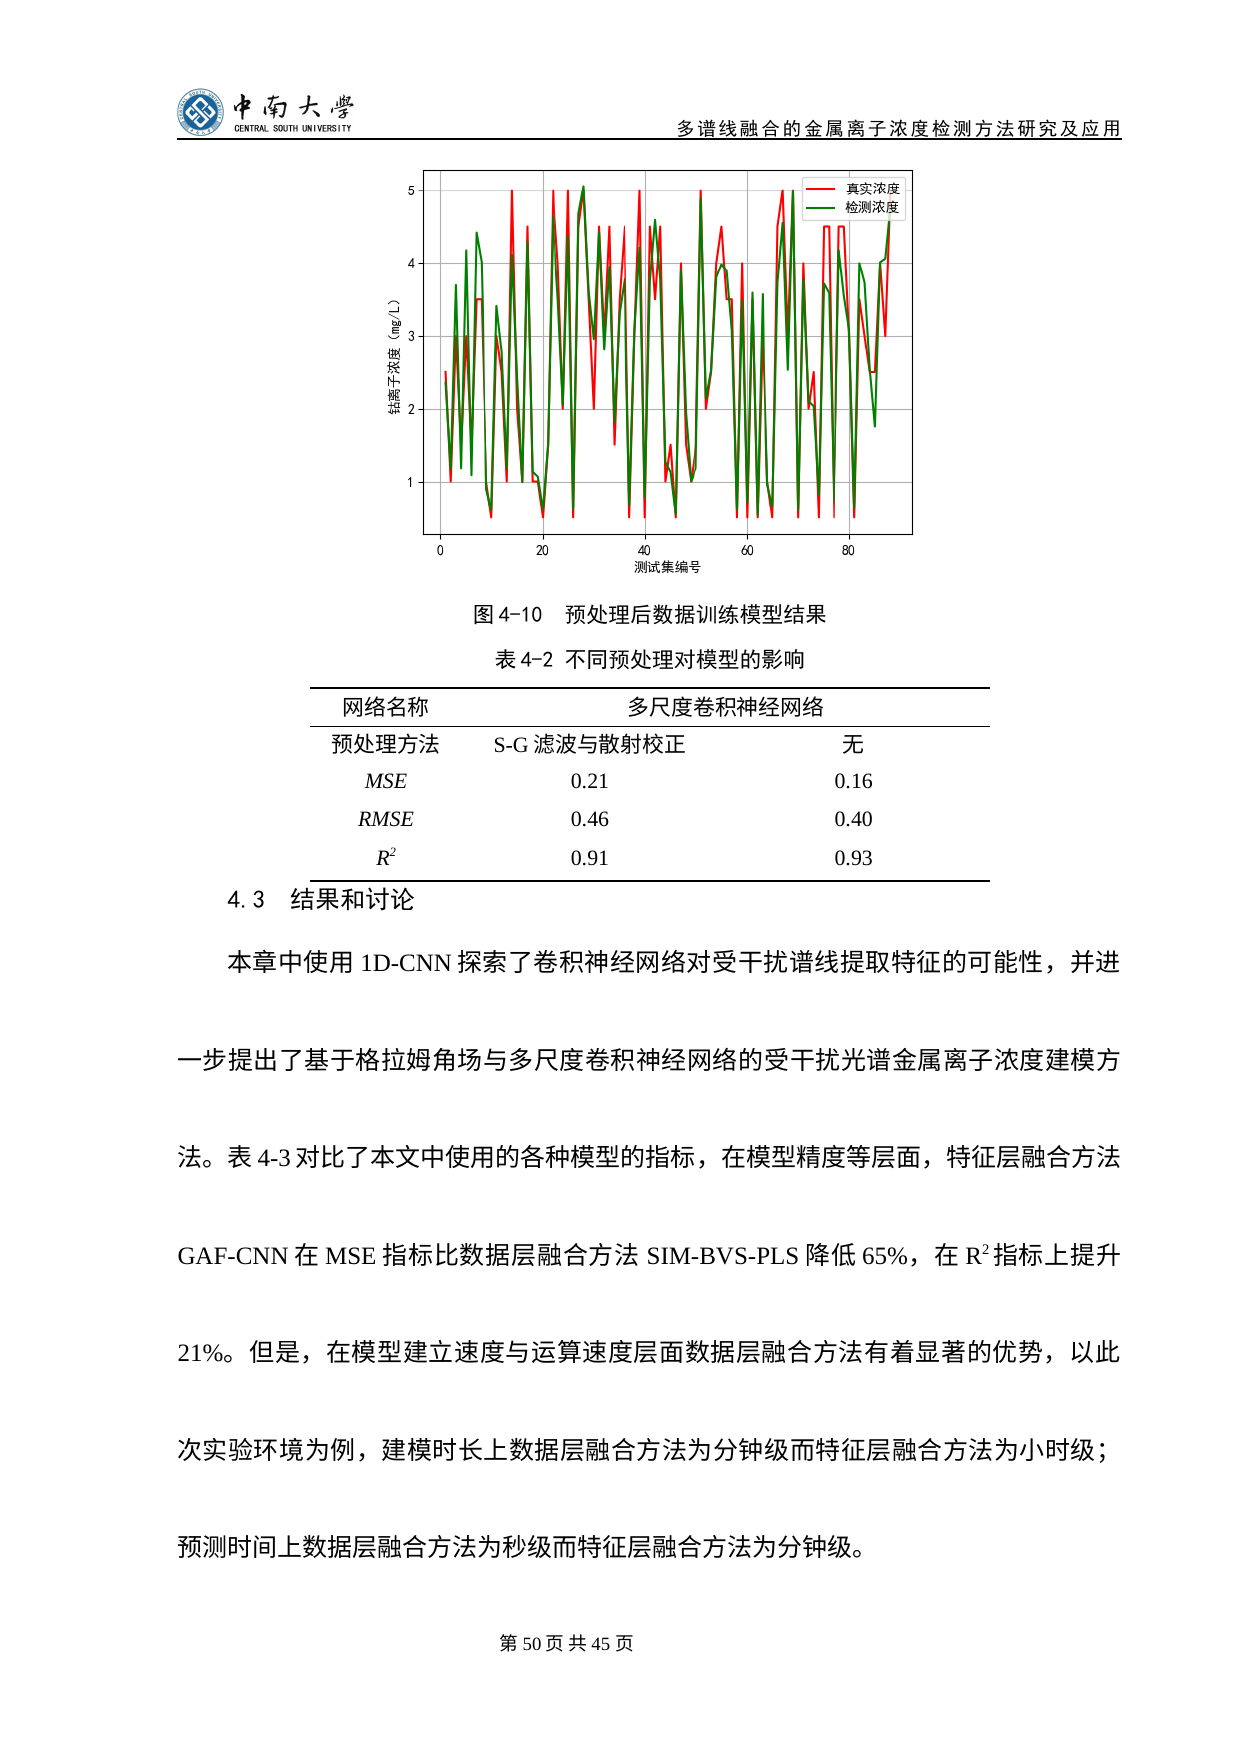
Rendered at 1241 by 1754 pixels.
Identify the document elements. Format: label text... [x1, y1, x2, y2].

table_cell 预处理方法 [310, 727, 462, 764]
text 表4-2 不同预处理对模型的影响 [177, 642, 1122, 674]
table_cell 无 [718, 727, 989, 764]
table_cell R2 [310, 841, 462, 879]
table_header 多尺度卷积神经网络 [462, 689, 989, 726]
table_cell 0.93 [718, 841, 989, 879]
table_cell 0.46 [462, 803, 718, 841]
table_cell MSE [310, 764, 462, 803]
table_cell 0.40 [718, 803, 989, 841]
table_header 网络名称 [310, 689, 462, 726]
table_cell 0.21 [462, 764, 718, 803]
table_cell 0.91 [462, 841, 718, 879]
table_cell RMSE [310, 803, 462, 841]
text 本章中使用1D-CNN探索了卷积神经网络对受干扰谱线提取特征的可能性，并进一步提出了基于格拉姆角场与多尺度卷积神经网络的受干扰光谱金属离子浓度建模方法。表4-3对比了本文中使用的各种模型的指标，在模型精度等层面，特征层融合方法GAF-CNN在MSE指标比数据层融合方法SIM-BVS-PLS降低65%，在R2指标上提升21%。但是，在模型建立速度与运算速度层面数据层融合方法有着显著的优势，以此次实验环境为例，建模时长上数据层融合方法为分钟级而特征层融合方法为小时级；预测时间上数据层融合方法为秒级而特征层融合方法为分钟级。 [177, 928, 1122, 1578]
picture [177, 88, 357, 136]
text 4.3 结果和讨论 [177, 882, 1122, 914]
text 图4-10 预处理后数据训练模型结果 [177, 597, 1122, 629]
table_cell 0.16 [718, 764, 989, 803]
table_cell S-G滤波与散射校正AlexNet [462, 727, 718, 764]
picture [379, 162, 920, 576]
